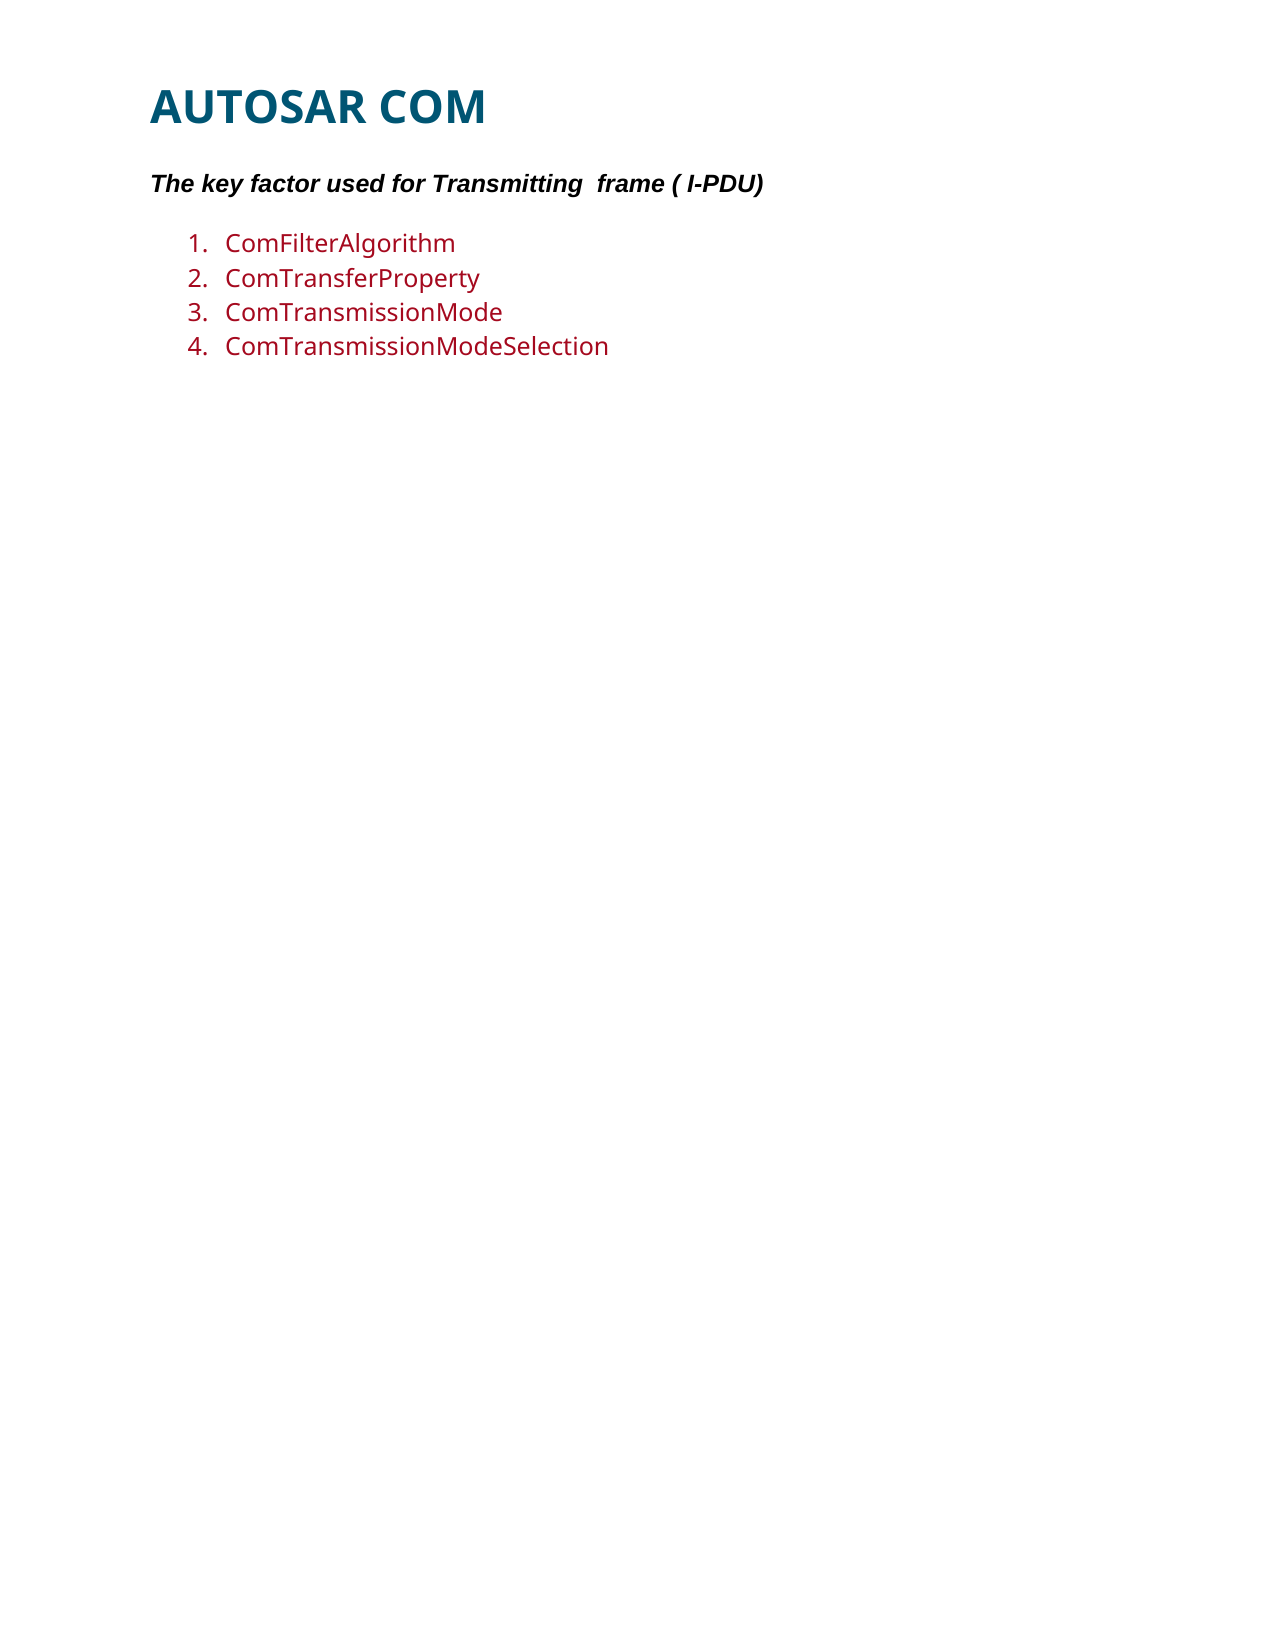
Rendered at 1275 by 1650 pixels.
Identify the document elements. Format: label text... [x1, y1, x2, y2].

list ComTransmissionModeSelection [187, 328, 1125, 362]
list ComTransferProperty [187, 260, 1125, 294]
text The key factor used for Transmitting frame ( I-PDU) [150, 169, 1125, 197]
list ComTransmissionMode [187, 294, 1125, 328]
list ComFilterAlgorithm [187, 226, 1125, 260]
